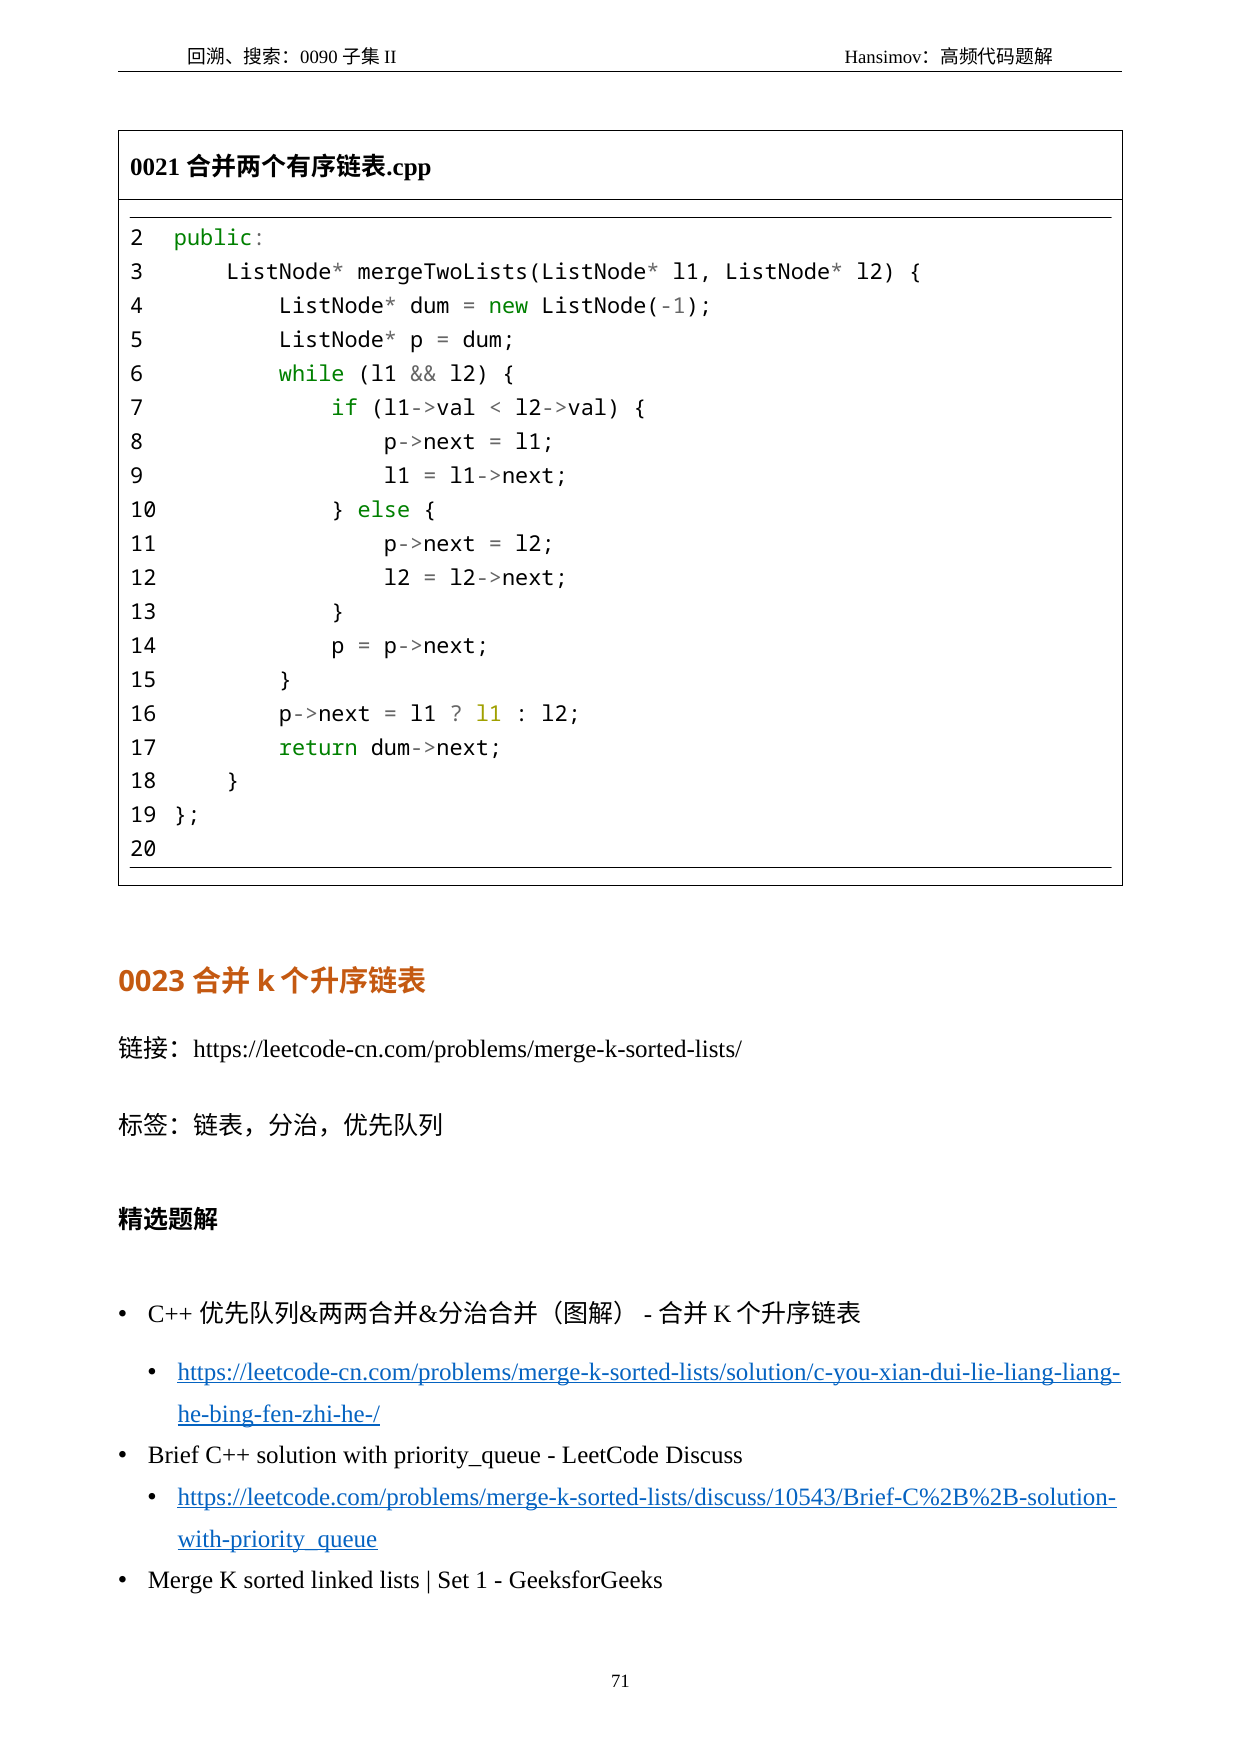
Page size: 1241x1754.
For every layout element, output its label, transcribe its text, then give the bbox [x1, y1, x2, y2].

text 链接：https://leetcode-cn.com/problems/merge-k-sorted-lists/ [118, 1012, 1122, 1080]
subtitle 0023 合并k个升序链表 [118, 944, 1097, 1012]
text Brief C++ solution with priority_queue - LeetCode Discuss [118, 1438, 1122, 1472]
text 标签：链表，分治，优先队列 [118, 1089, 1122, 1157]
text https://leetcode.com/problems/merge-k-sorted-lists/discuss/10543/Brief-C%2B%2B-solution-with-priority_queue [148, 1479, 1122, 1555]
subtitle 精选题解 [118, 1183, 1097, 1251]
text Merge K sorted linked lists | Set 1 - GeeksforGeeks [118, 1562, 1122, 1596]
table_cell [119, 200, 1122, 885]
text https://leetcode-cn.com/problems/merge-k-sorted-lists/solution/c-you-xian-dui-lie-liang-liang-he-bing-fen-zhi-he-/ [148, 1354, 1122, 1431]
table_header 0021 合并两个有序链表.cpp [119, 131, 1122, 199]
text C++ 优先队列&两两合并&分治合并（图解） - 合并K个升序链表 [118, 1277, 1122, 1345]
